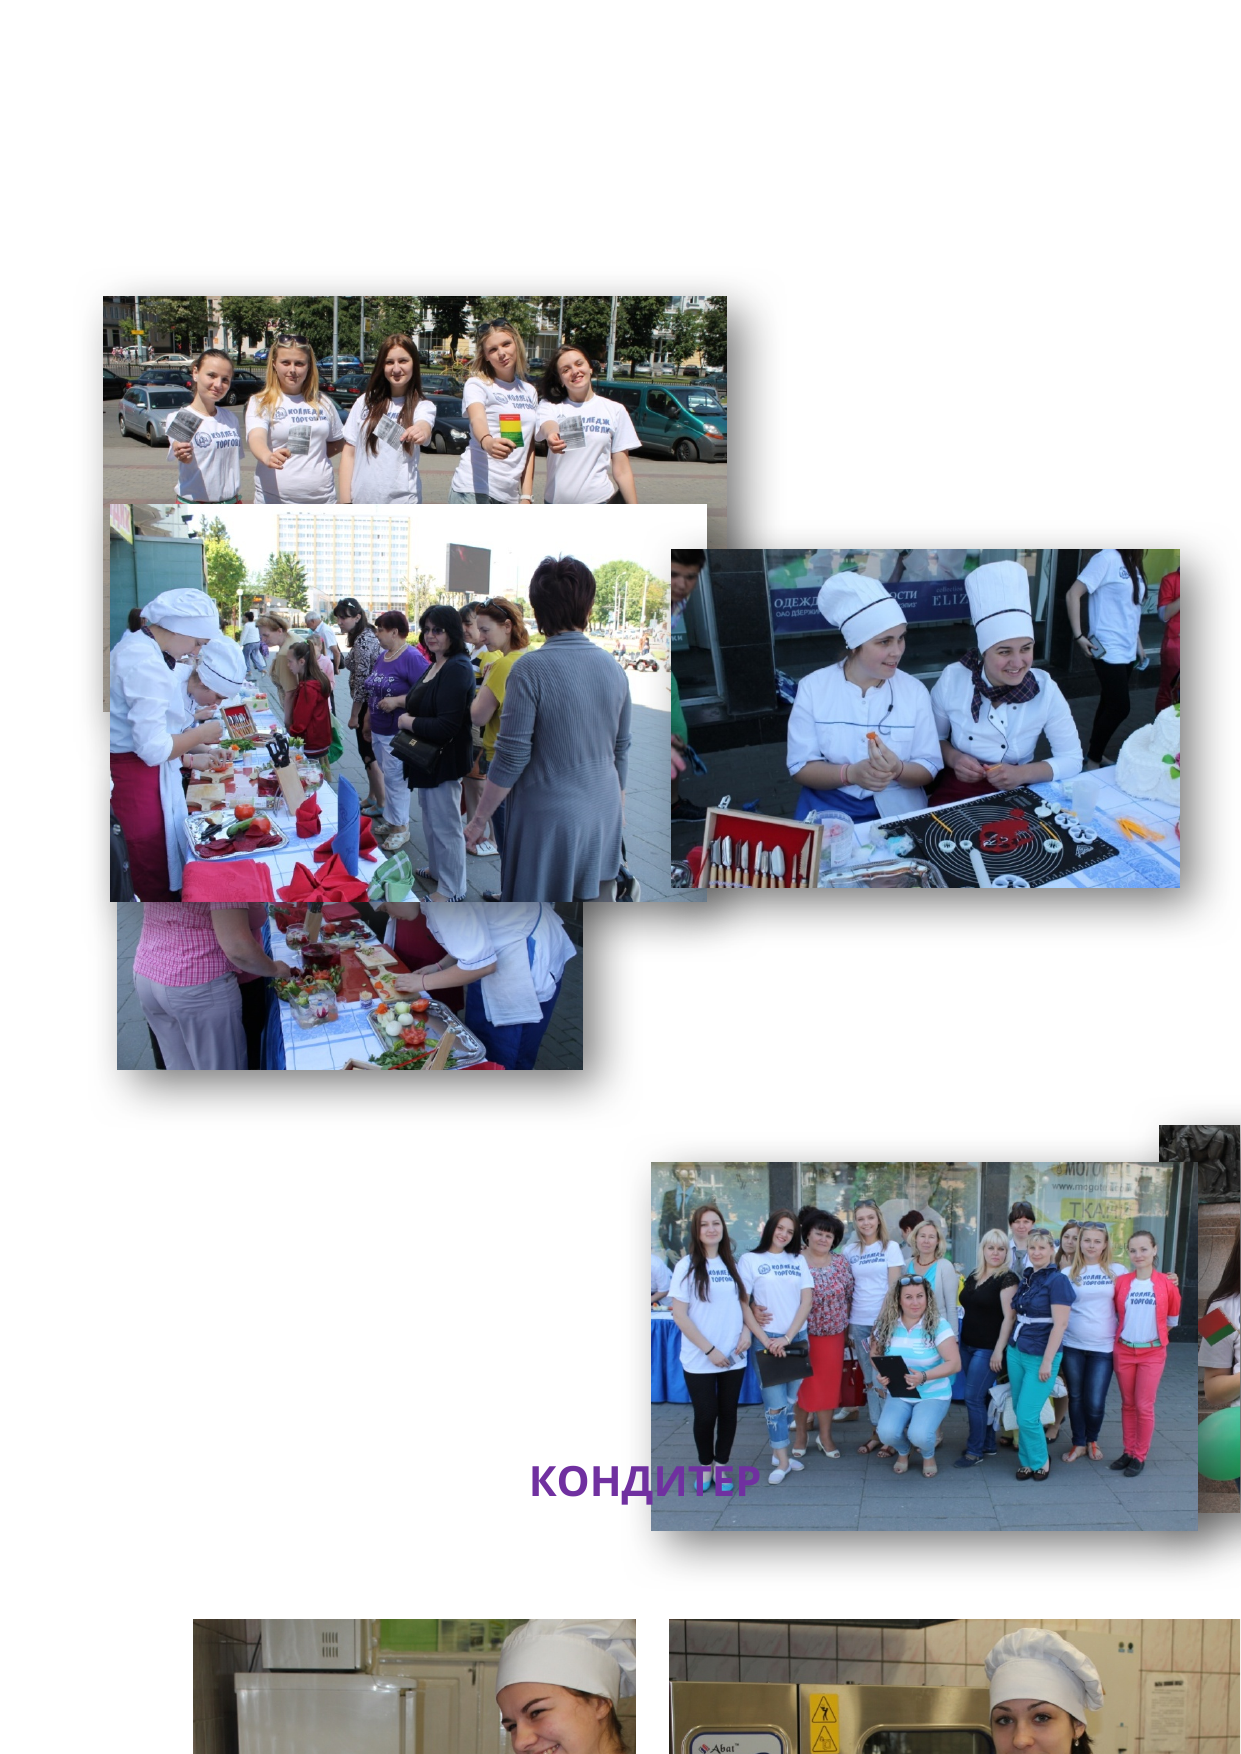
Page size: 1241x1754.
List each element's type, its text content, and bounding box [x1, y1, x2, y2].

picture [103, 296, 1180, 1070]
picture [651, 1125, 1241, 1531]
text КОНДИТЕР [177, 1452, 1152, 1508]
picture [669, 1619, 1241, 1754]
picture [193, 1619, 636, 1754]
